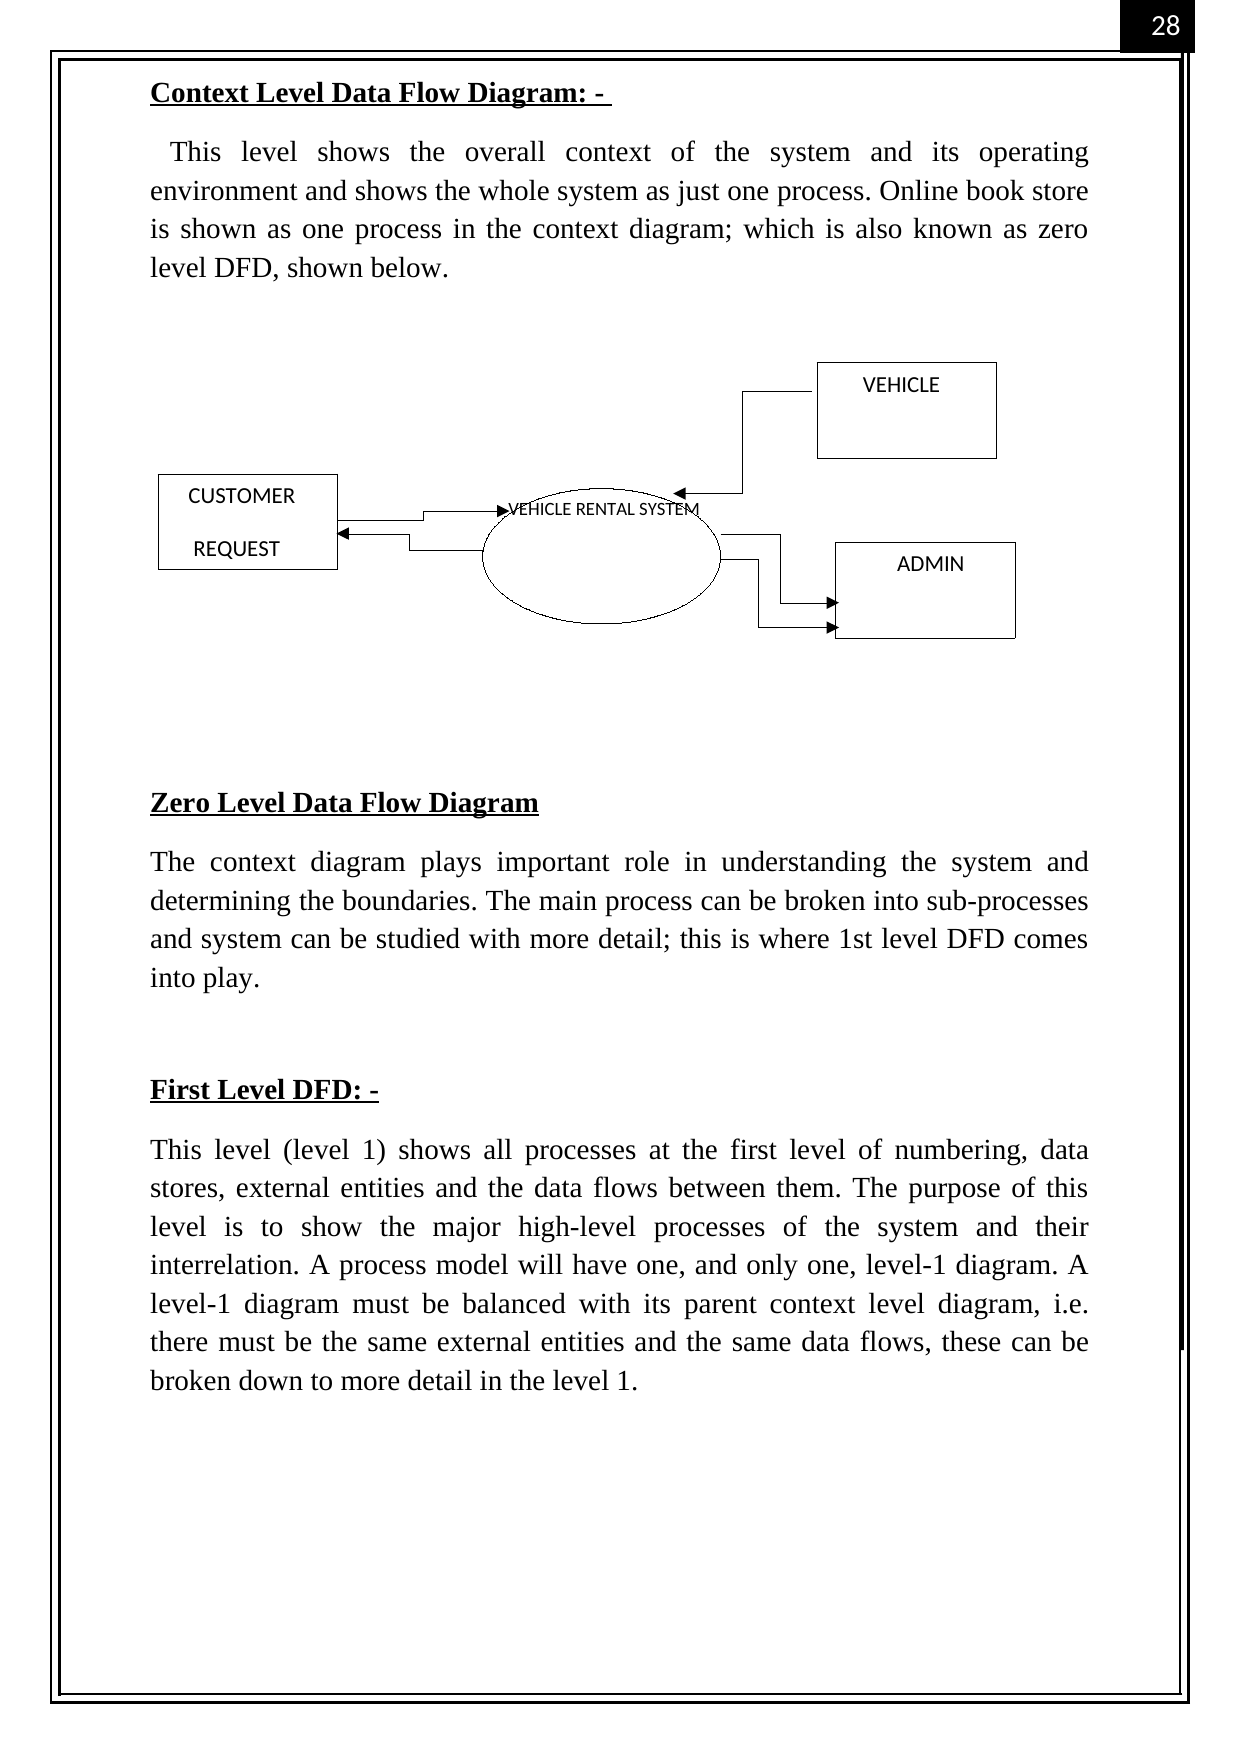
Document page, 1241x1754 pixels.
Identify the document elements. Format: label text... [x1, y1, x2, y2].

text Zero Level Data Flow Diagram [150, 785, 1090, 819]
text This level (level 1) shows all processes at the first level of numbering, data stores, external entities and the data flows between them. The purpose of this level is to show the major high-level processes of the system and their interrelation. A process model will have one, and only one, level-1 diagram. A level-1 diagram must be balanced with its parent context level diagram, i.e. there must be the same external entities and the same data flows, these can be broken down to more detail in the level 1. [150, 1132, 1090, 1397]
text The context diagram plays important role in understanding the system and determining the boundaries. The main process can be broken into sub-processes and system can be studied with more detail; this is where 1st level DFD comes into play. [150, 844, 1090, 994]
text Context Level Data Flow Diagram: - [150, 75, 1090, 108]
text This level shows the overall context of the system and its operating environment and shows the whole system as just one process. Online book store is shown as one process in the context diagram; which is also known as zero level DFD, shown below. [150, 134, 1090, 283]
text First Level DFD: - [150, 1072, 1090, 1106]
